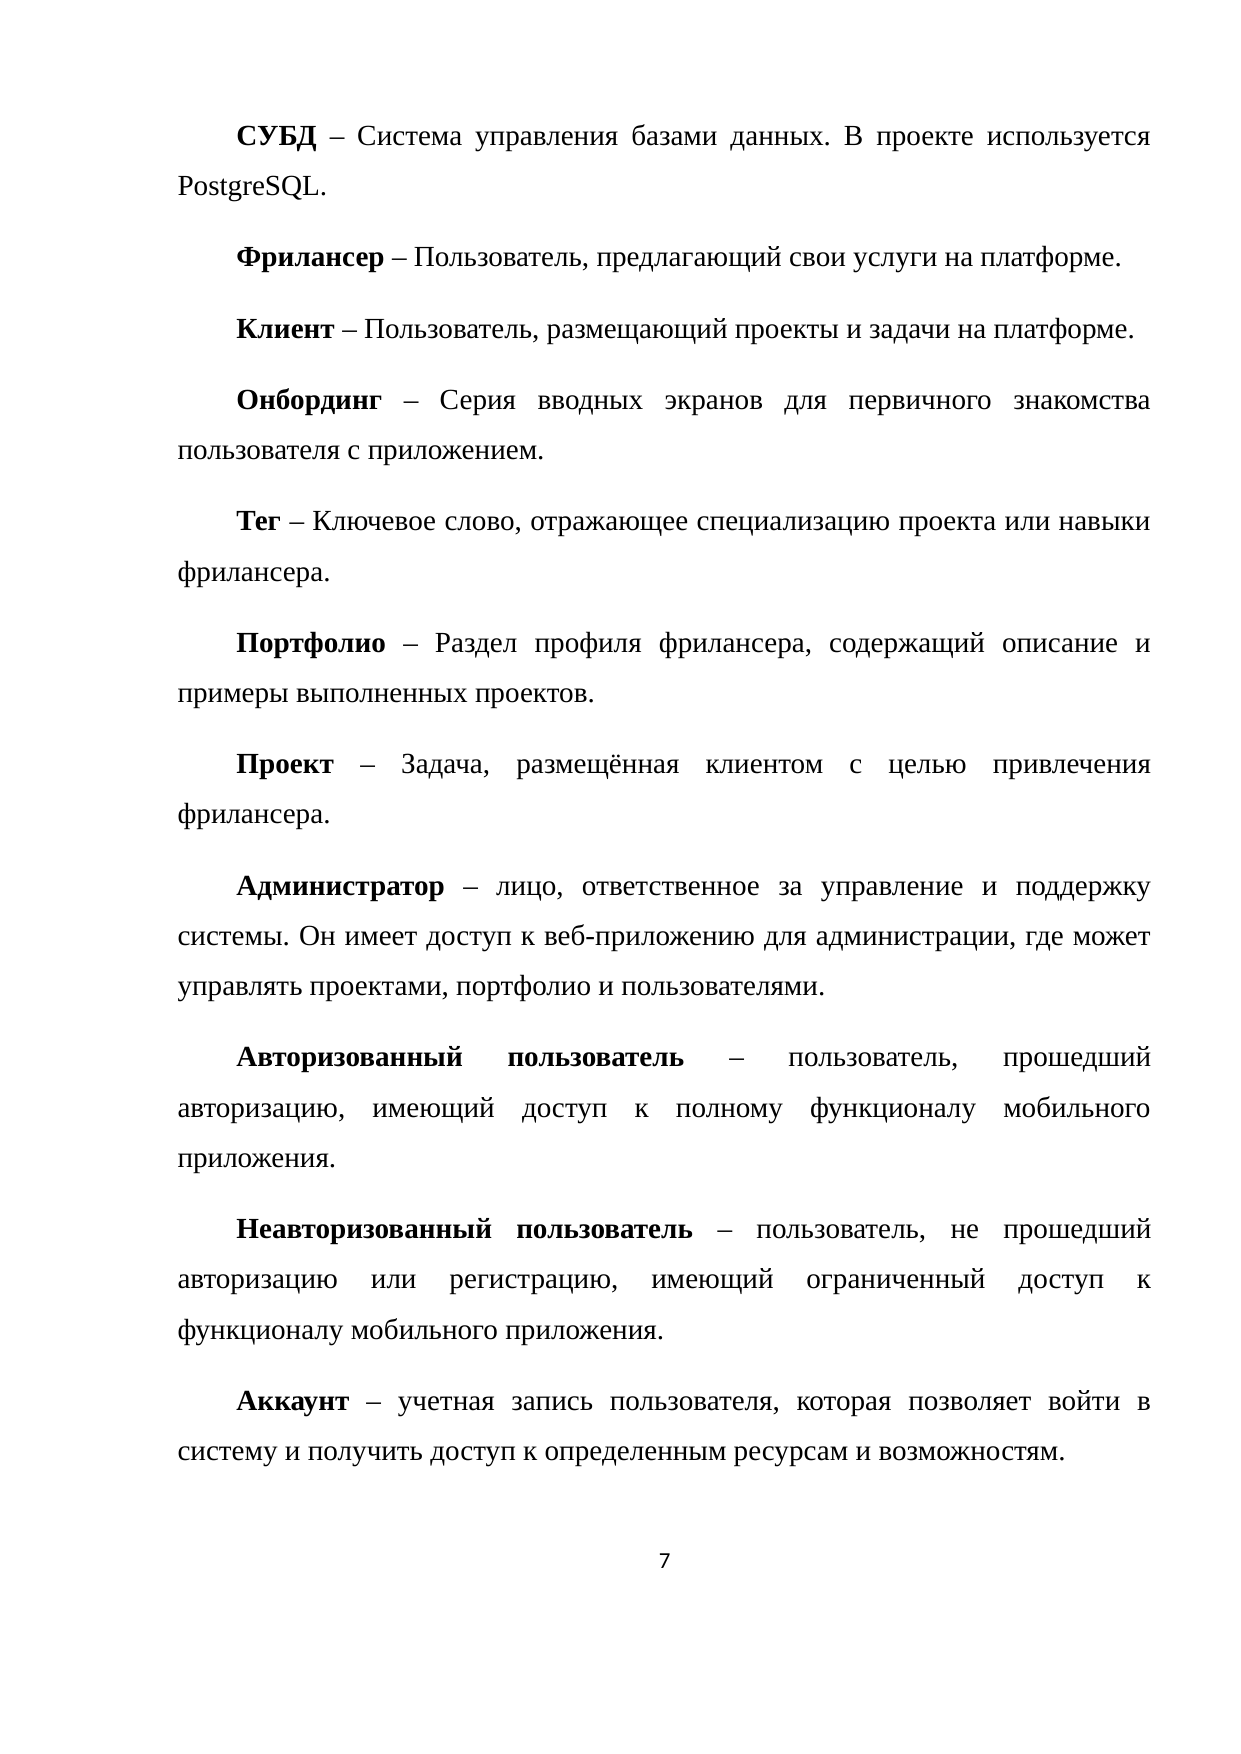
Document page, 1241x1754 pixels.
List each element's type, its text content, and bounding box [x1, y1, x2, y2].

text Тег – Ключевое слово, отражающее специализацию проекта или навыки фрилансера. [177, 503, 1152, 587]
text Авторизованный пользователь – пользователь, прошедший авторизацию, имеющий доступ к полному функционалу мобильного приложения. [177, 1039, 1152, 1174]
text Неавторизованный пользователь – пользователь, не прошедший авторизацию или регистрацию, имеющий ограниченный доступ к функционалу мобильного приложения. [177, 1211, 1152, 1345]
text Администратор – лицо, ответственное за управление и поддержку системы. Он имеет доступ к веб-приложению для администрации, где может управлять проектами, портфолио и пользователями. [177, 868, 1152, 1002]
text СУБД – Система управления базами данных. В проекте используется PostgreSQL. [177, 118, 1152, 202]
text Портфолио – Раздел профиля фрилансера, содержащий описание и примеры выполненных проектов. [177, 625, 1152, 709]
text Онбординг – Серия вводных экранов для первичного знакомства пользователя с приложением. [177, 382, 1152, 466]
text Клиент – Пользователь, размещающий проекты и задачи на платформе. [177, 311, 1152, 344]
text Аккаунт – учетная запись пользователя, которая позволяет войти в систему и получить доступ к определенным ресурсам и возможностям. [177, 1383, 1152, 1467]
text Проект – Задача, размещённая клиентом с целью привлечения фрилансера. [177, 746, 1152, 830]
text Фрилансер – Пользователь, предлагающий свои услуги на платформе. [177, 239, 1152, 273]
